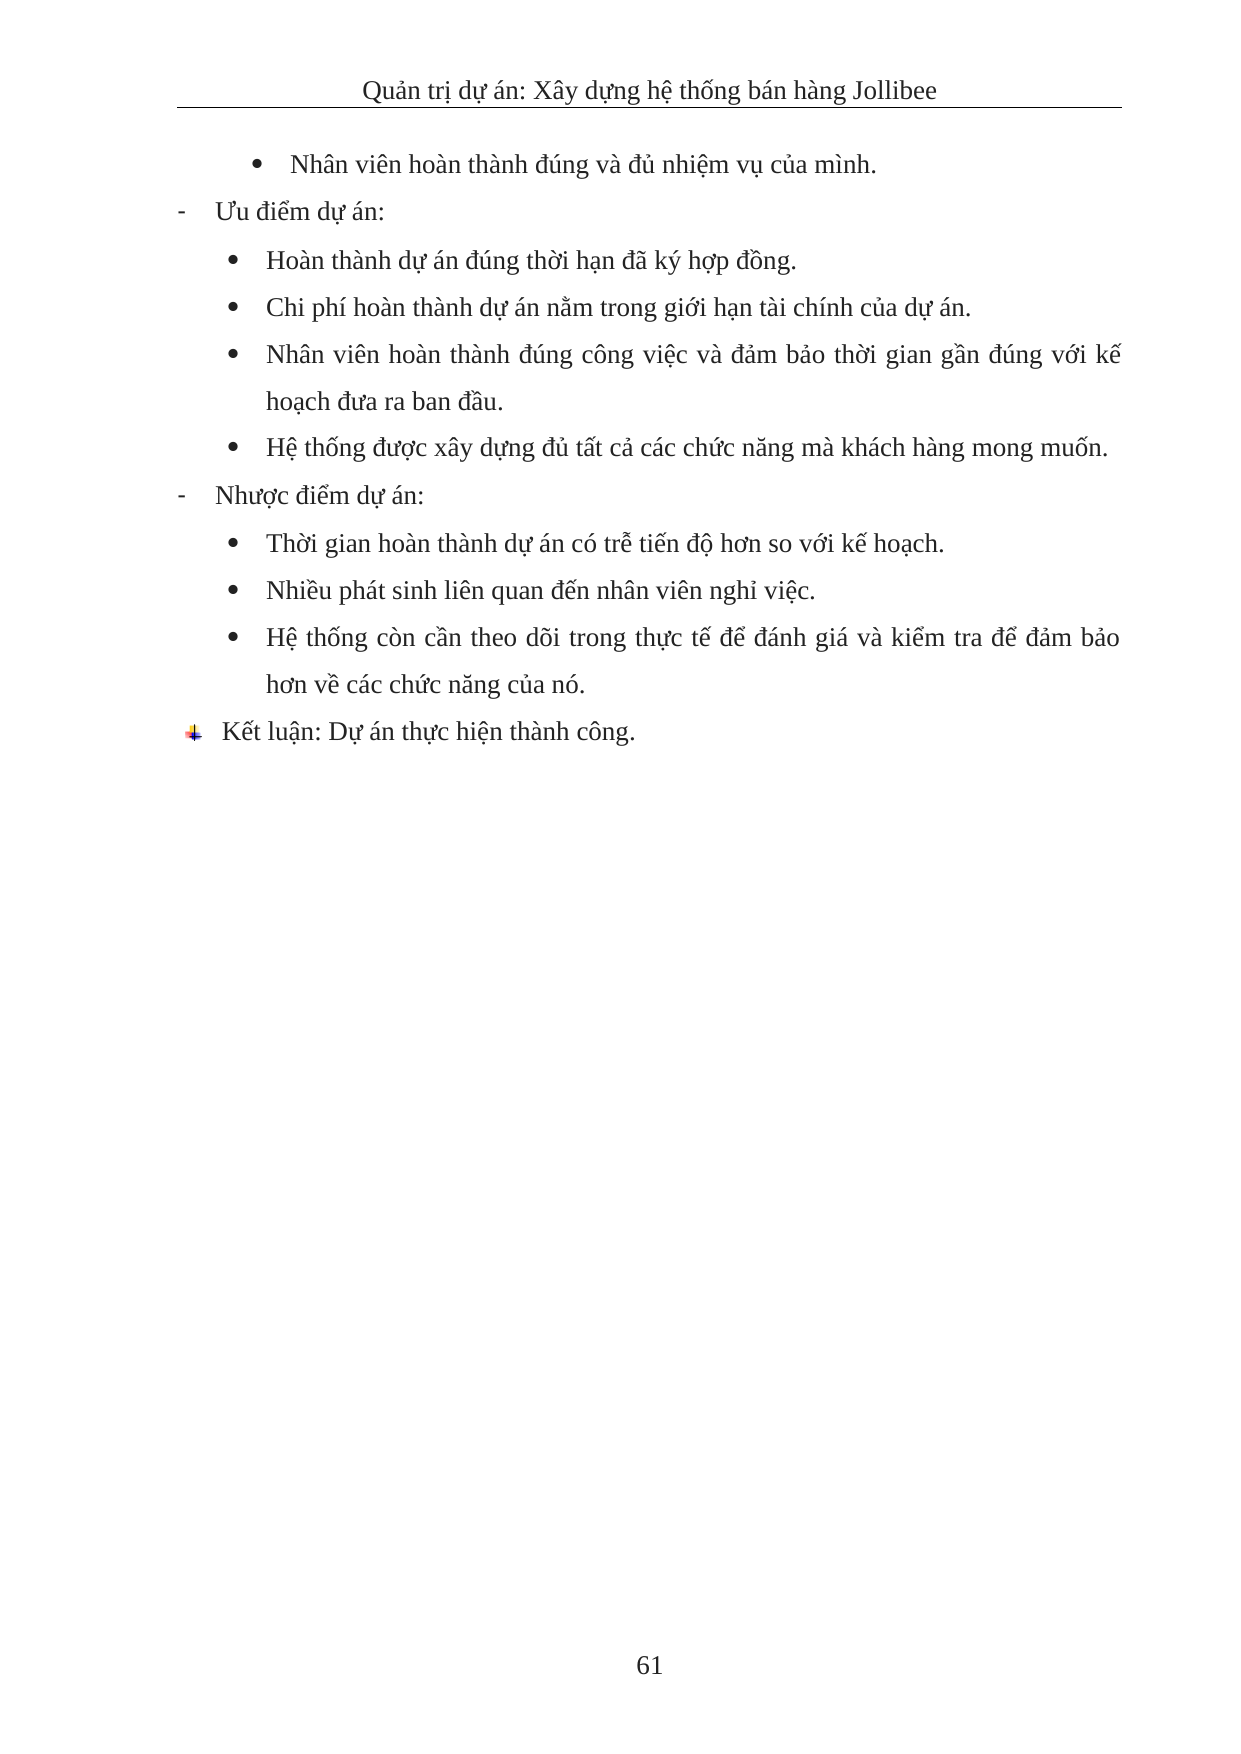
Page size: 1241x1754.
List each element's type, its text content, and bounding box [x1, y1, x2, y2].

list Kết luận: Dự án thực hiện thành công. [184, 715, 1122, 746]
list Hệ thống được xây dựng đủ tất cả các chức năng mà khách hàng mong muốn. [228, 431, 1122, 462]
list Thời gian hoàn thành dự án có trễ tiến độ hơn so với kế hoạch. [228, 528, 1122, 559]
picture [185, 723, 202, 741]
list Nhân viên hoàn thành đúng công việc và đảm bảo thời gian gần đúng với kế hoạch đưa ra ban đầu. [228, 338, 1122, 416]
list Nhân viên hoàn thành đúng và đủ nhiệm vụ của mình. [252, 148, 1122, 179]
list Chi phí hoàn thành dự án nằm trong giới hạn tài chính của dự án. [228, 291, 1122, 322]
list Nhược điểm dự án: [177, 478, 1122, 511]
list Hoàn thành dự án đúng thời hạn đã ký hợp đồng. [228, 244, 1122, 275]
list Ưu điểm dự án: [177, 194, 1122, 228]
list Nhiều phát sinh liên quan đến nhân viên nghỉ việc. [228, 574, 1122, 606]
list Hệ thống còn cần theo dõi trong thực tế để đánh giá và kiểm tra để đảm bảo hơn về các chức năng của nó. [228, 621, 1122, 699]
